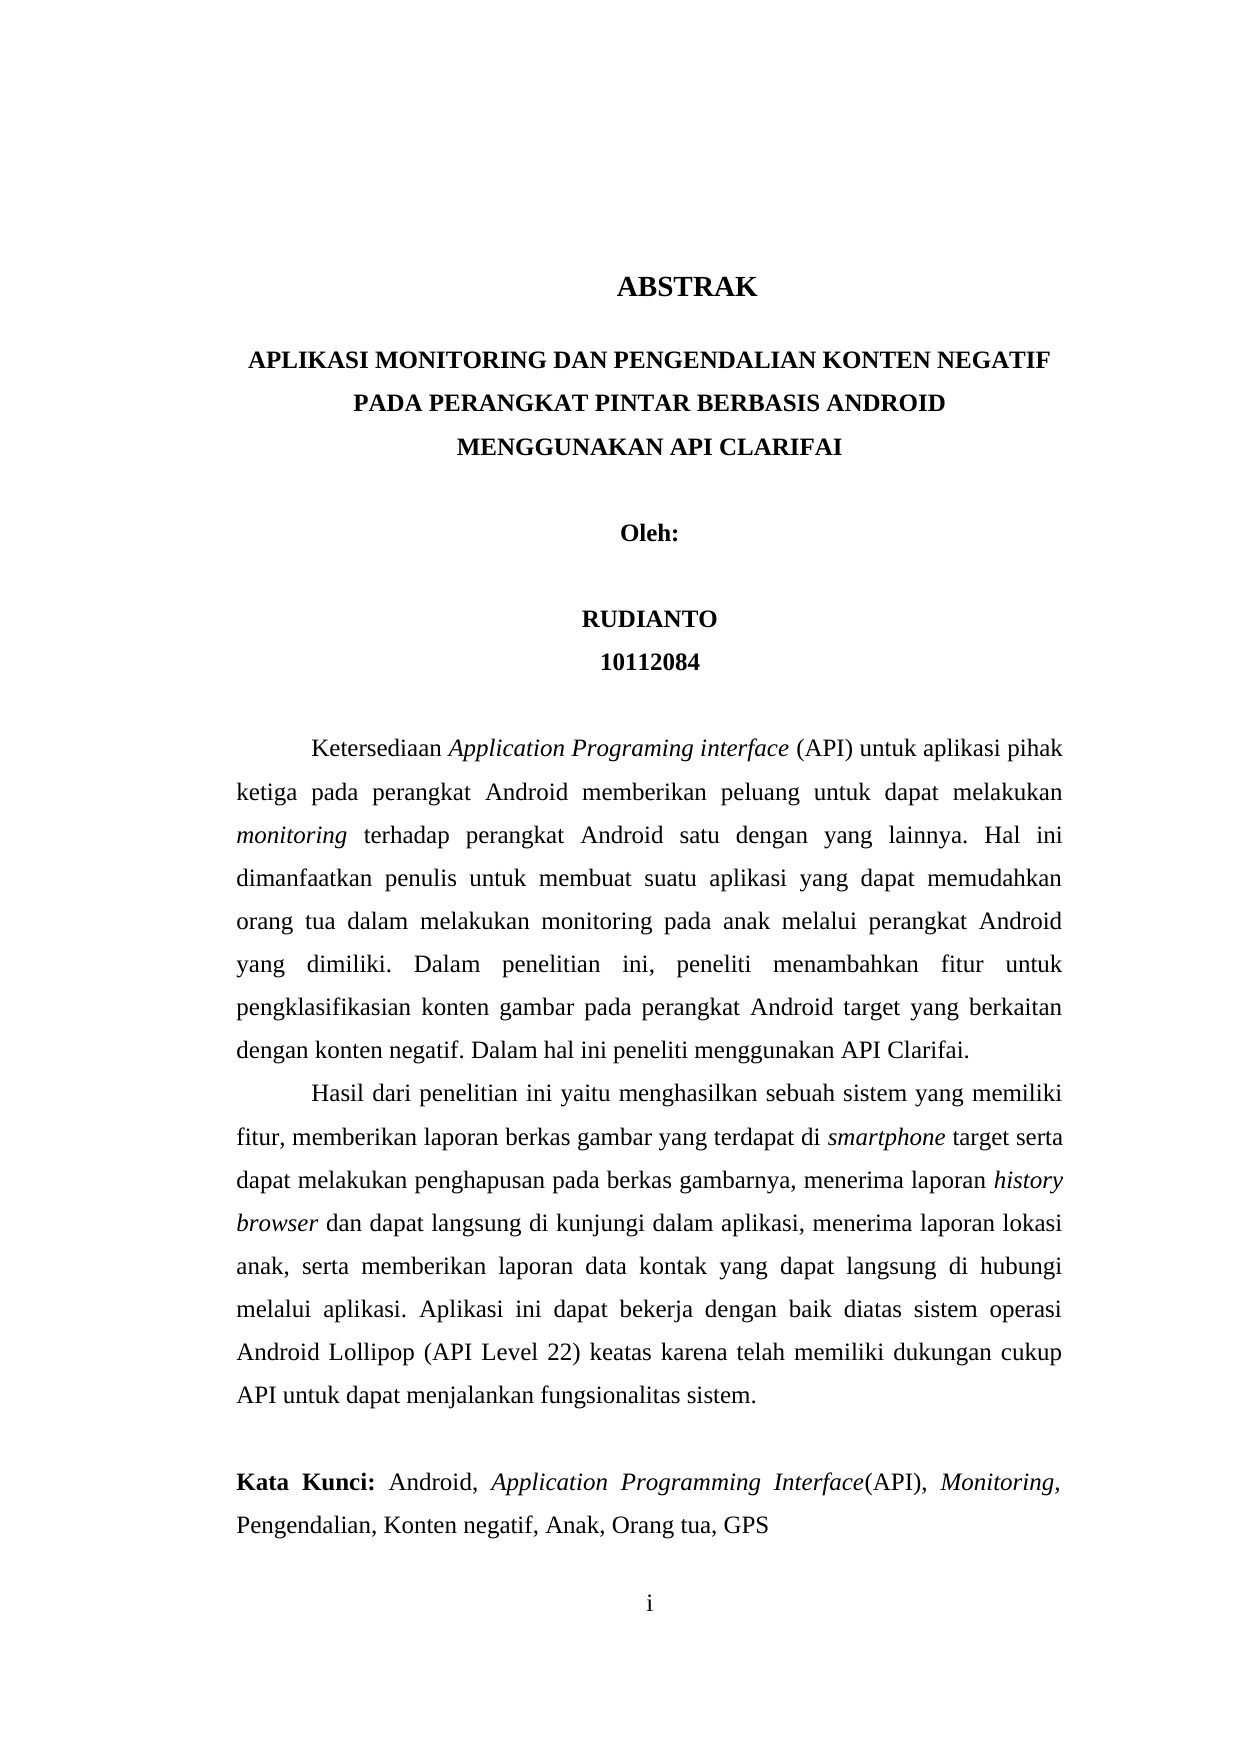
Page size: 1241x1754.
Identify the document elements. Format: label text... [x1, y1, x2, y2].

text Hasil dari penelitian ini yaitu menghasilkan sebuah sistem yang memiliki fitur, memberikan laporan berkas gambar yang terdapat di smartphone target serta dapat melakukan penghapusan pada berkas gambarnya, menerima laporan history browser dan dapat langsung di kunjungi dalam aplikasi, menerima laporan lokasi anak, serta memberikan laporan data kontak yang dapat langsung di hubungi melalui aplikasi. Aplikasi ini dapat bekerja dengan baik diatas sistem operasi Android Lollipop (API Level 22) keatas karena telah memiliki dukungan cukup API untuk dapat menjalankan fungsionalitas sistem. [236, 1078, 1063, 1409]
text 10112084 [236, 647, 1063, 676]
text Ketersediaan Application Programing interface (API) untuk aplikasi pihak ketiga pada perangkat Android memberikan peluang untuk dapat melakukan monitoring terhadap perangkat Android satu dengan yang lainnya. Hal ini dimanfaatkan penulis untuk membuat suatu aplikasi yang dapat memudahkan orang tua dalam melakukan monitoring pada anak melalui perangkat Android yang dimiliki. Dalam penelitian ini, peneliti menambahkan fitur untuk pengklasifikasian konten gambar pada perangkat Android target yang berkaitan dengan konten negatif. Dalam hal ini peneliti menggunakan API Clarifai. [236, 733, 1063, 1064]
text RUDIANTO [236, 604, 1063, 633]
text Oleh: [236, 518, 1063, 547]
text MENGGUNAKAN API CLARIFAI [236, 432, 1063, 460]
text ABSTRAK [236, 269, 1063, 302]
text APLIKASI MONITORING DAN PENGENDALIAN KONTEN NEGATIF PADA PERANGKAT PINTAR BERBASIS ANDROID [236, 345, 1063, 417]
text Kata Kunci: Android, Application Programming Interface(API), Monitoring, Pengendalian, Konten negatif, Anak, Orang tua, GPS [236, 1467, 1063, 1538]
